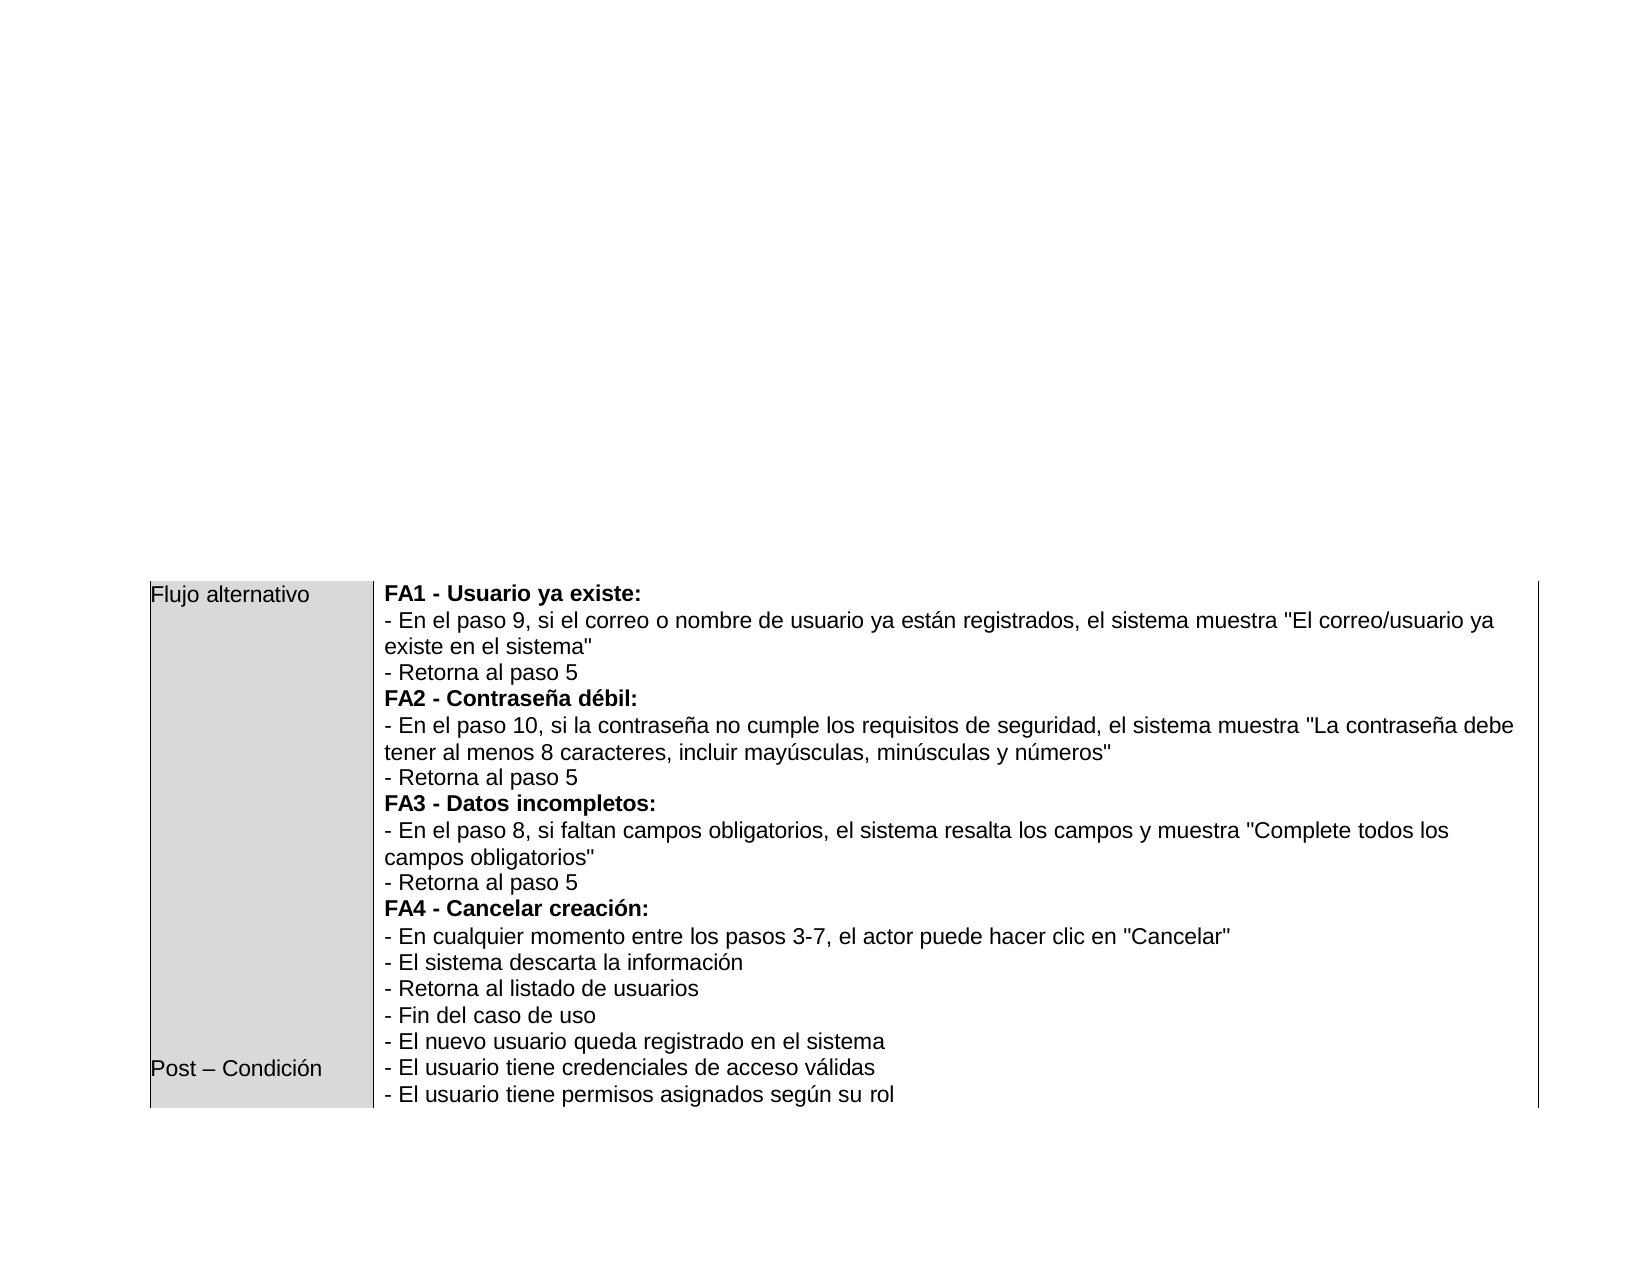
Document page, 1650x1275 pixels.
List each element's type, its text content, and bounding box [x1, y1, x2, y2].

list Retorna al paso 5 [384, 765, 1550, 791]
list Fin del caso de uso [384, 1002, 1550, 1028]
list Retorna al paso 5 [384, 870, 1550, 896]
list En el paso 10, si la contraseña no cumple los requisitos de seguridad, el sistema muestra "La contraseña debe tener al menos 8 caracteres, incluir mayúsculas, minúsculas y números" [384, 712, 1524, 765]
subtitle FA4 - Cancelar creación: [384, 896, 1550, 922]
list Retorna al paso 5 [384, 659, 1550, 686]
subtitle FA1 - Usuario ya existe: [384, 580, 1550, 607]
list En el paso 8, si faltan campos obligatorios, el sistema resalta los campos y muestra "Complete todos los campos obligatorios" [384, 817, 1458, 870]
list En cualquier momento entre los pasos 3-7, el actor puede hacer clic en "Cancelar" [384, 923, 1550, 949]
list El usuario tiene permisos asignados según su rol [384, 1081, 1550, 1107]
subtitle FA3 - Datos incompletos: [384, 791, 1550, 817]
list El nuevo usuario queda registrado en el sistema [384, 1028, 1550, 1054]
subtitle FA2 - Contraseña débil: [384, 686, 1550, 711]
list El usuario tiene credenciales de acceso válidas [384, 1054, 1550, 1081]
list El sistema descarta la información [384, 949, 1550, 975]
list Retorna al listado de usuarios [384, 975, 1550, 1002]
list En el paso 9, si el correo o nombre de usuario ya están registrados, el sistema muestra "El correo/usuario ya existe en el sistema" [384, 607, 1502, 659]
